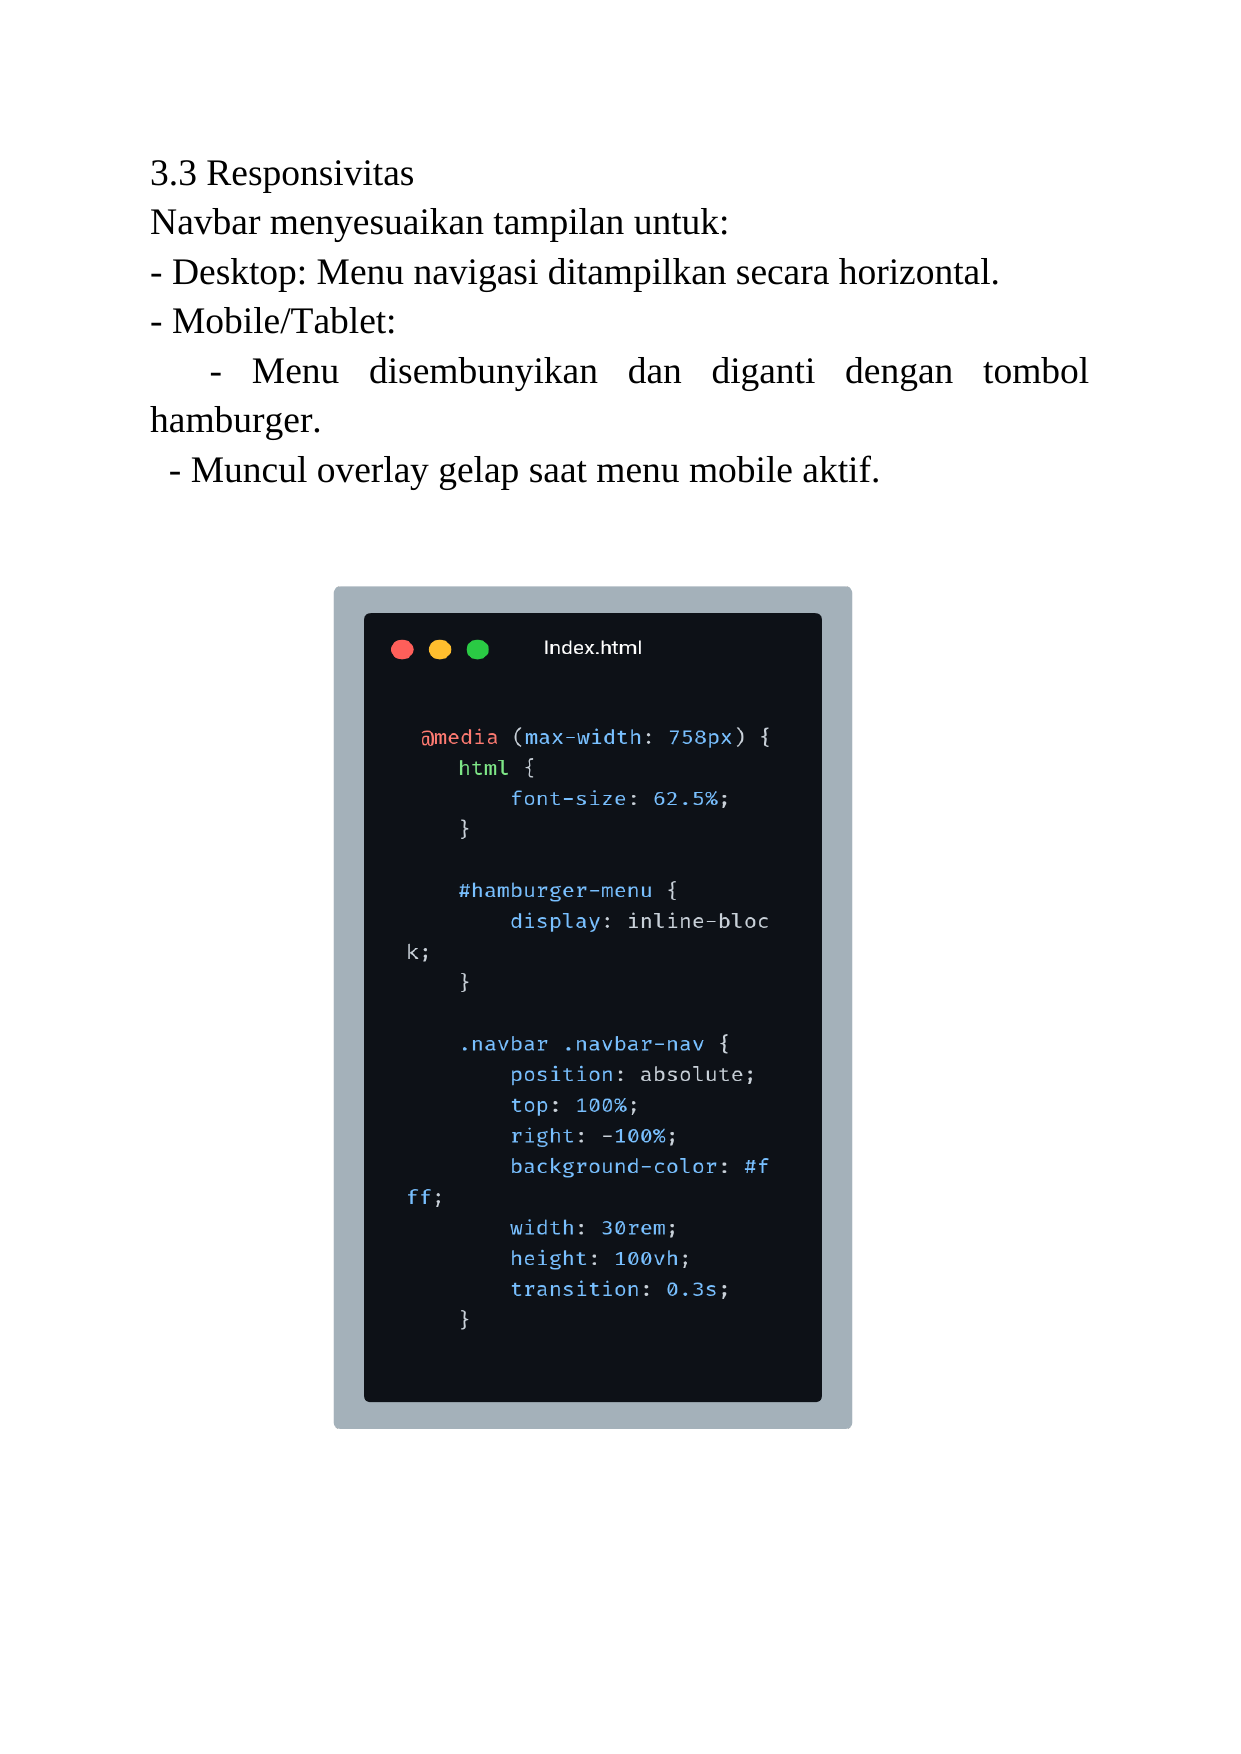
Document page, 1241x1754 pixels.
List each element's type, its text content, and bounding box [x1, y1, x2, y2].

text - Muncul overlay gelap saat menu mobile aktif. [150, 447, 1090, 491]
text - Menu disembunyikan dan diganti dengan tombol hamburger. [150, 348, 1090, 441]
picture [303, 559, 883, 1456]
text 3.3 Responsivitas [150, 150, 1090, 193]
text Navbar menyesuaikan tampilan untuk: [150, 199, 1090, 243]
text - Desktop: Menu navigasi ditampilkan secara horizontal. [150, 249, 1090, 292]
text - Mobile/Tablet: [150, 299, 1090, 342]
